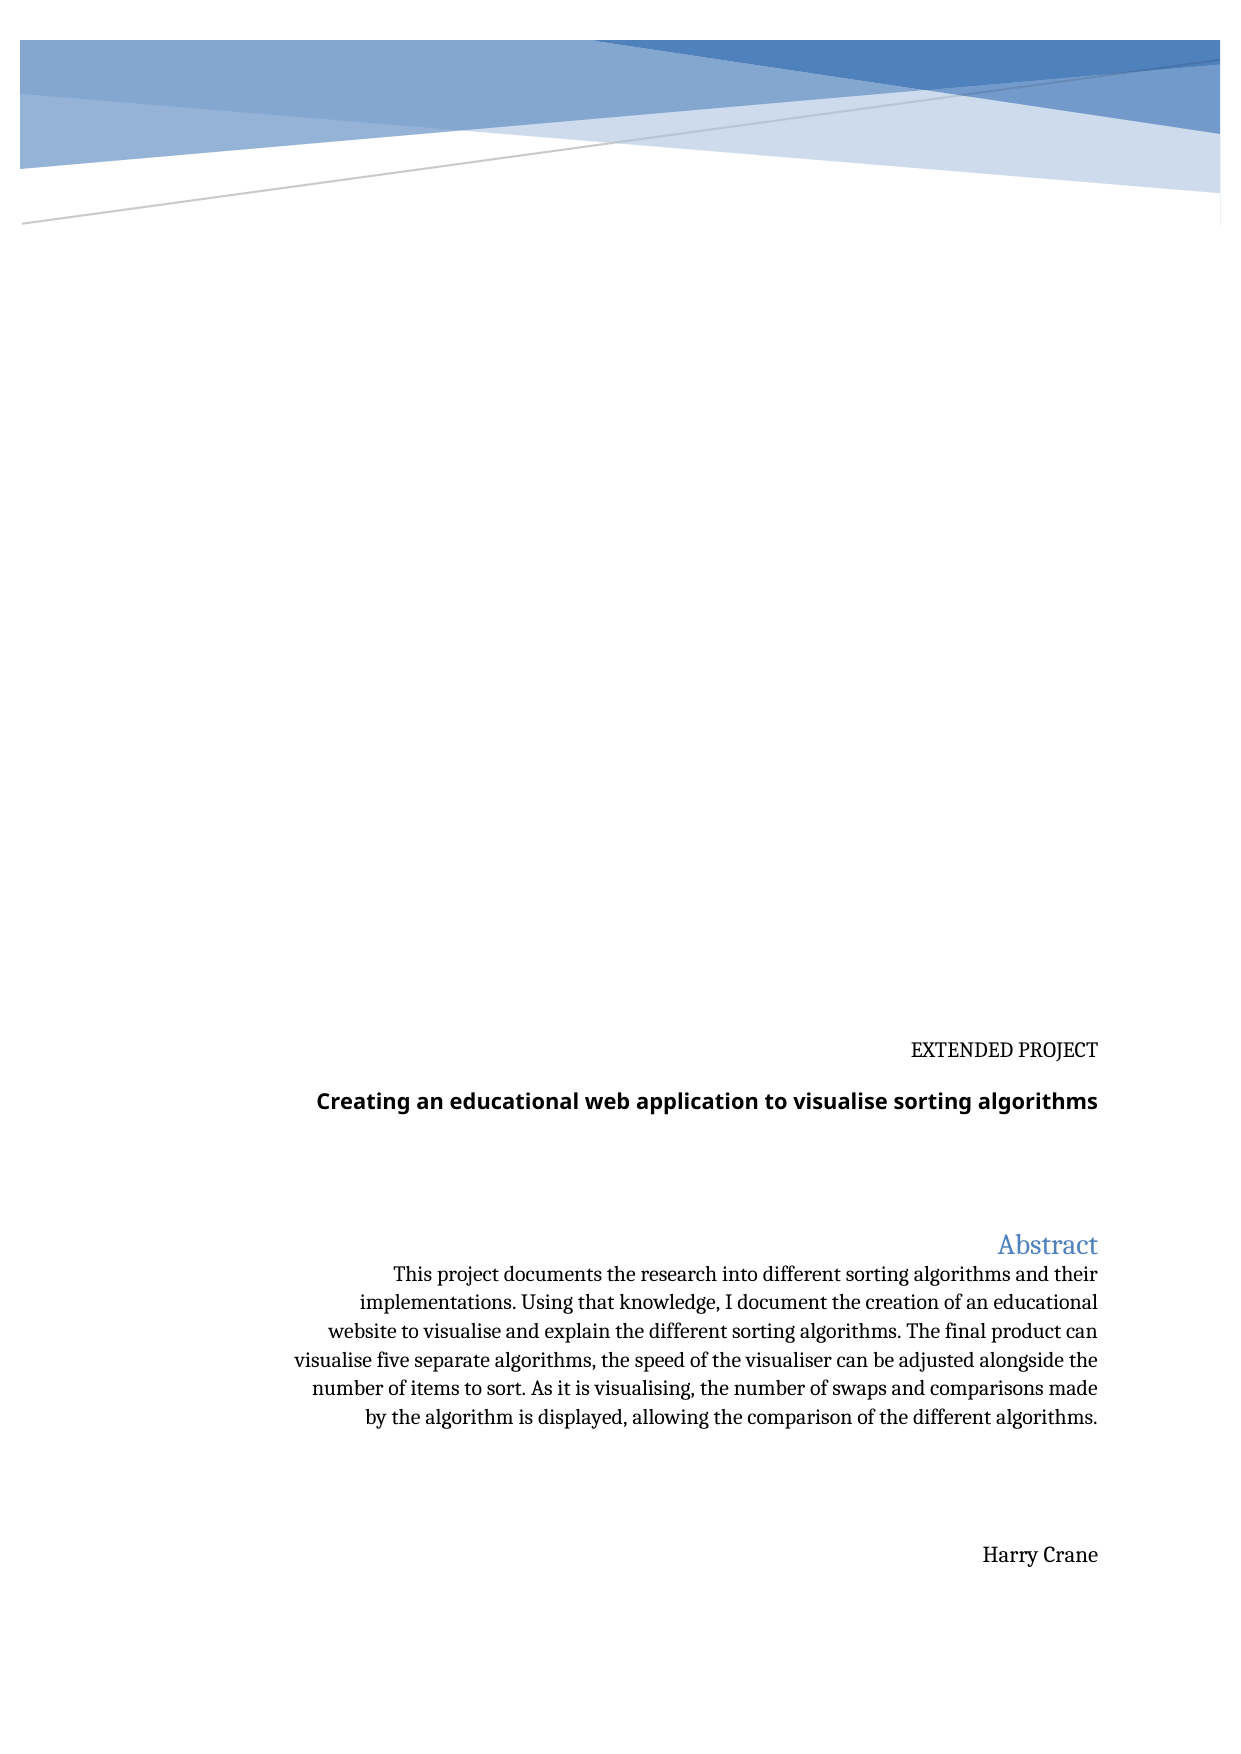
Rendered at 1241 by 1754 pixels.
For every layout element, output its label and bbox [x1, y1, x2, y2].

picture [20, 40, 1221, 240]
